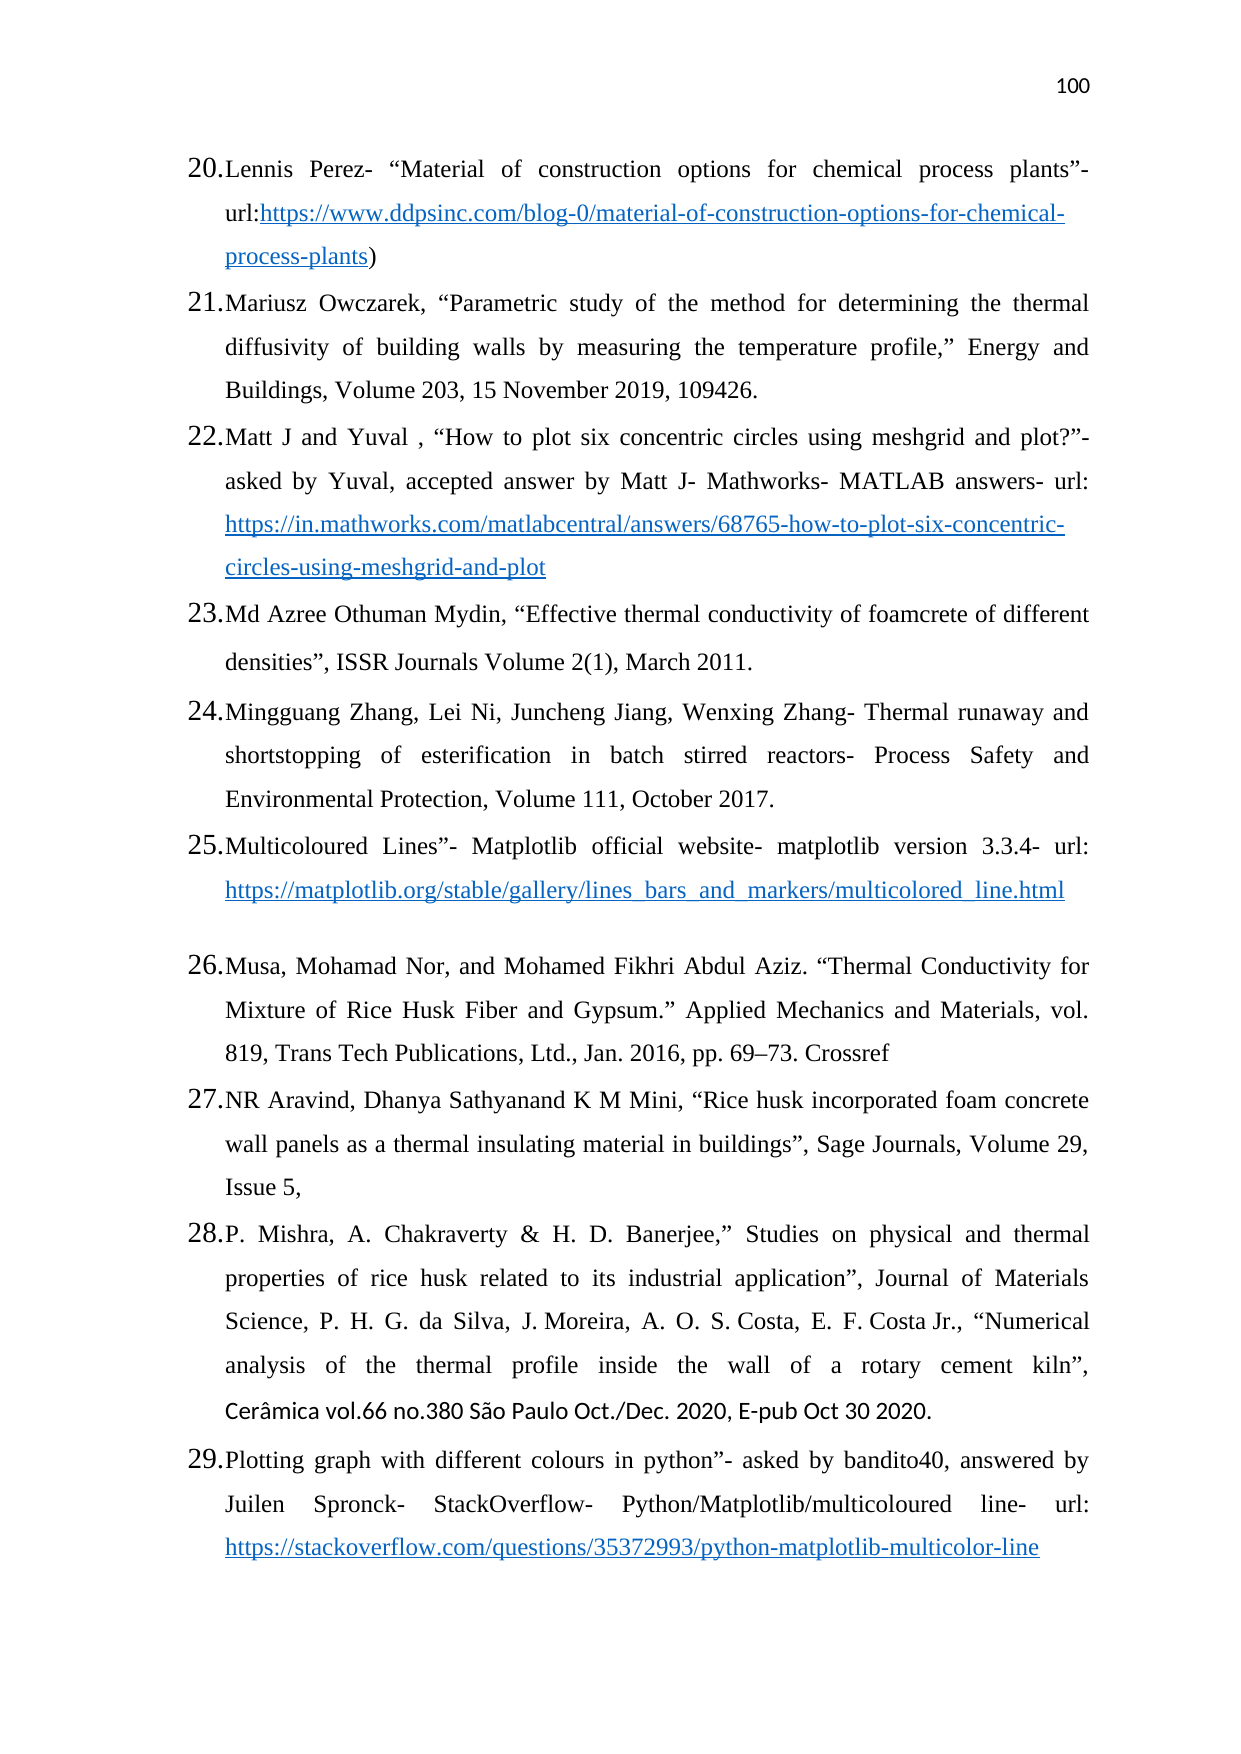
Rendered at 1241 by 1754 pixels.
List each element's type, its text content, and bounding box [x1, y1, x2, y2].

list P. Mishra, A. Chakraverty & H. D. Banerjee,” Studies on physical and thermal properties of rice husk related to its industrial application”, Journal of Materials Science, P. H. G. da Silva, J. Moreira, A. O. S. Costa, E. F. Costa Jr., “Numerical analysis of the thermal profile inside the wall of a rotary cement kiln”, Cerâmica vol.66 no.380 São Paulo Oct./Dec. 2020, E-pub Oct 30 2020. [187, 1379, 1090, 1589]
list Lennis Perez- “Material of construction options for chemical process plants”- url:https://www.ddpsinc.com/blog-0/material-of-construction-options-for-chemical-process-plants) [187, 284, 1090, 404]
list Matt J and Yuval , “How to plot six concentric circles using meshgrid and plot?”- asked by Yuval, accepted answer by Matt J- Mathworks- MATLAB answers- url: https://in.mathworks.com/matlabcentral/answers/68765-how-to-plot-six-concentric-circles-using-meshgrid-and-plot [187, 552, 1090, 715]
list Multicoloured Lines”- Matplotlib official website- matplotlib version 3.3.4- url: https://matplotlib.org/stable/gallery/lines_bars_and_markers/multicolored_line.html [187, 961, 1090, 1038]
list Musa, Mohamad Nor, and Mohamed Fikhri Abdul Aziz. “Thermal Conductivity for Mixture of Rice Husk Fiber and Gypsum.” Applied Mechanics and Materials, vol. 819, Trans Tech Publications, Ltd., Jan. 2016, pp. 69–73. Crossref [187, 1081, 1090, 1201]
list Mariusz Owczarek, “Parametric study of the method for determining the thermal diffusivity of building walls by measuring the temperature profile,” Energy and Buildings, Volume 203, 15 November 2019, 109426. [187, 418, 1090, 538]
list Mingguang Zhang, Lei Ni, Juncheng Jiang, Wenxing Zhang- Thermal runaway and shortstopping of esterification in batch stirred reactors- Process Safety and Environmental Protection, Volume 111, October 2017. [187, 827, 1090, 947]
list NR Aravind, Dhanya Sathyanand K M Mini, “Rice husk incorporated foam concrete wall panels as a thermal insulating material in buildings”, Sage Journals, Volume 29, Issue 5, [187, 1244, 1090, 1364]
list Md Azree Othuman Mydin, “Effective thermal conductivity of foamcrete of different densities”, ISSR Journals Volume 2(1), March 2011. [187, 730, 1090, 811]
list Khamphee Jitchaiyaphum, Theerawat Sinsiri, Prinya Chindaprasirt,” Cellular Lightweight Concrete Containing Pozzolan Materials”, Procedia Engineering, Volume 14, 2011, Pages 1157-1164, ISSN 1877-7058. [187, 150, 1090, 270]
